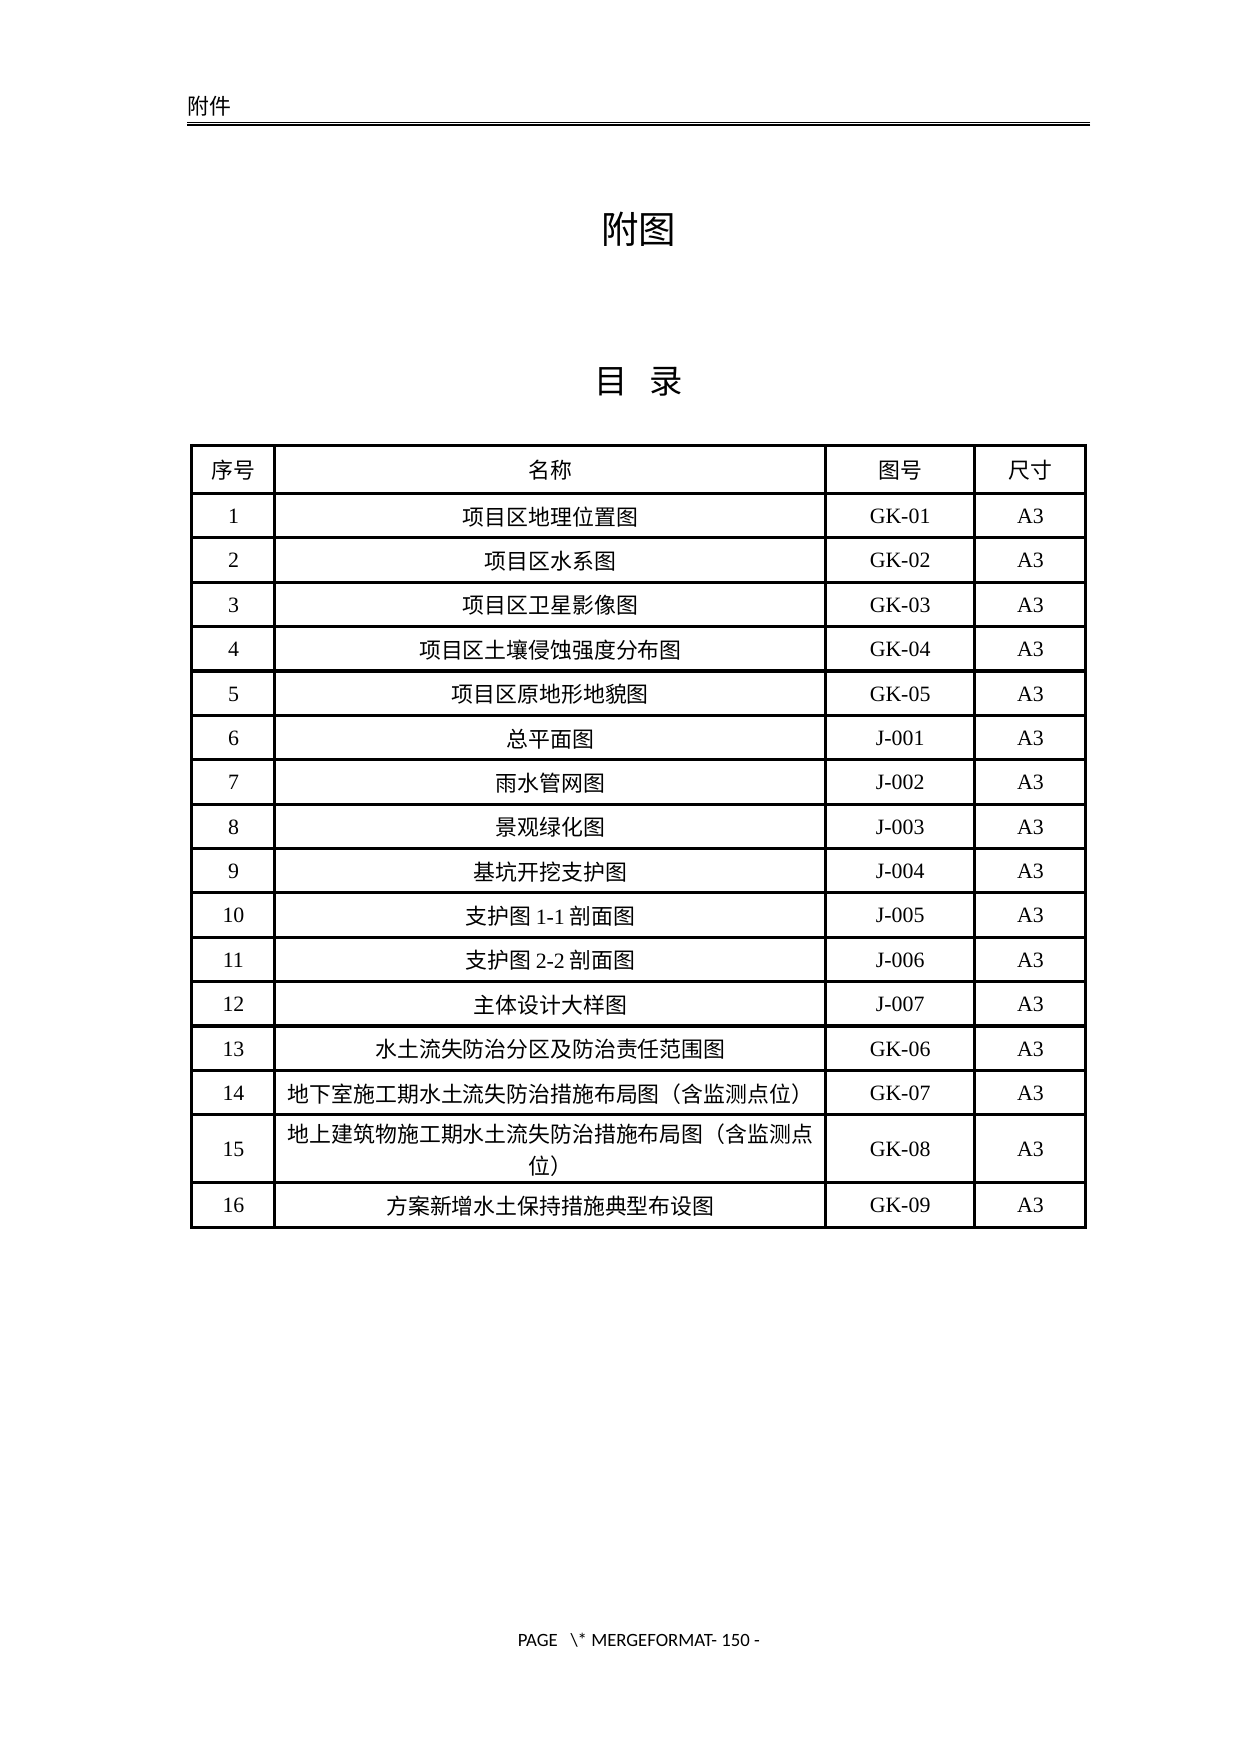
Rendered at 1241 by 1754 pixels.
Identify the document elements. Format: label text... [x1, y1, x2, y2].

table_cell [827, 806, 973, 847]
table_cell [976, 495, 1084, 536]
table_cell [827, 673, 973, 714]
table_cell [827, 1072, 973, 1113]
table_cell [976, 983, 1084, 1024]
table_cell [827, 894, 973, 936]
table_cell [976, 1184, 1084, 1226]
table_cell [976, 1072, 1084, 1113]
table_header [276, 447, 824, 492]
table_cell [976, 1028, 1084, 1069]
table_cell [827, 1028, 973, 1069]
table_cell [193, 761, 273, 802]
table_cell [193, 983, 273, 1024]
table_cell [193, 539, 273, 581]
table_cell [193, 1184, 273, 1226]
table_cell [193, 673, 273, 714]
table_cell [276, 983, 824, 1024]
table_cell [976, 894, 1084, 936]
subtitle 附图 [187, 194, 1090, 259]
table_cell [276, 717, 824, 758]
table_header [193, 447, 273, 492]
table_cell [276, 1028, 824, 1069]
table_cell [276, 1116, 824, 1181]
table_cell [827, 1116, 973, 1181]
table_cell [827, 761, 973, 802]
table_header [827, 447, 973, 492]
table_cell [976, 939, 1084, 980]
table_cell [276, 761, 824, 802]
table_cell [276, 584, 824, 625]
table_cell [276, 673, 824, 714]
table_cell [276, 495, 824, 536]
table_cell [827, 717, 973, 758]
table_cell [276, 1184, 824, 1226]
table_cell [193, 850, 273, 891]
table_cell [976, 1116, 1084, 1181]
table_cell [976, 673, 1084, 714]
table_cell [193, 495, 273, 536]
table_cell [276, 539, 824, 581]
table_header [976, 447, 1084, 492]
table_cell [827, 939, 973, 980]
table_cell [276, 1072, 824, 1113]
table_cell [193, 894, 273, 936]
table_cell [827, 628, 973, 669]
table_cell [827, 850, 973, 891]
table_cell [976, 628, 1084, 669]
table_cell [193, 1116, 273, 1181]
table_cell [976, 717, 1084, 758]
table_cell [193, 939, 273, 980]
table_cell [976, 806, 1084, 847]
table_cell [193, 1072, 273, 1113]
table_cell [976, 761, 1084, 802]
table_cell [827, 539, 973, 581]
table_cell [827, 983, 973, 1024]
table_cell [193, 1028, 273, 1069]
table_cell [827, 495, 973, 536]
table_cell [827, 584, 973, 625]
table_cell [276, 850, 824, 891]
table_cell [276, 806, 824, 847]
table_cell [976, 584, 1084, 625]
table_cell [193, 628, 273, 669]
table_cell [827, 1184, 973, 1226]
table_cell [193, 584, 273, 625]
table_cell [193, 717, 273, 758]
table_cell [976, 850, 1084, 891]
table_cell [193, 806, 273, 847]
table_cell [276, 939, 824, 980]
text 目 录 [187, 346, 1090, 411]
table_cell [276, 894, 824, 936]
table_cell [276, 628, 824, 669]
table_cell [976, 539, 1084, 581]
